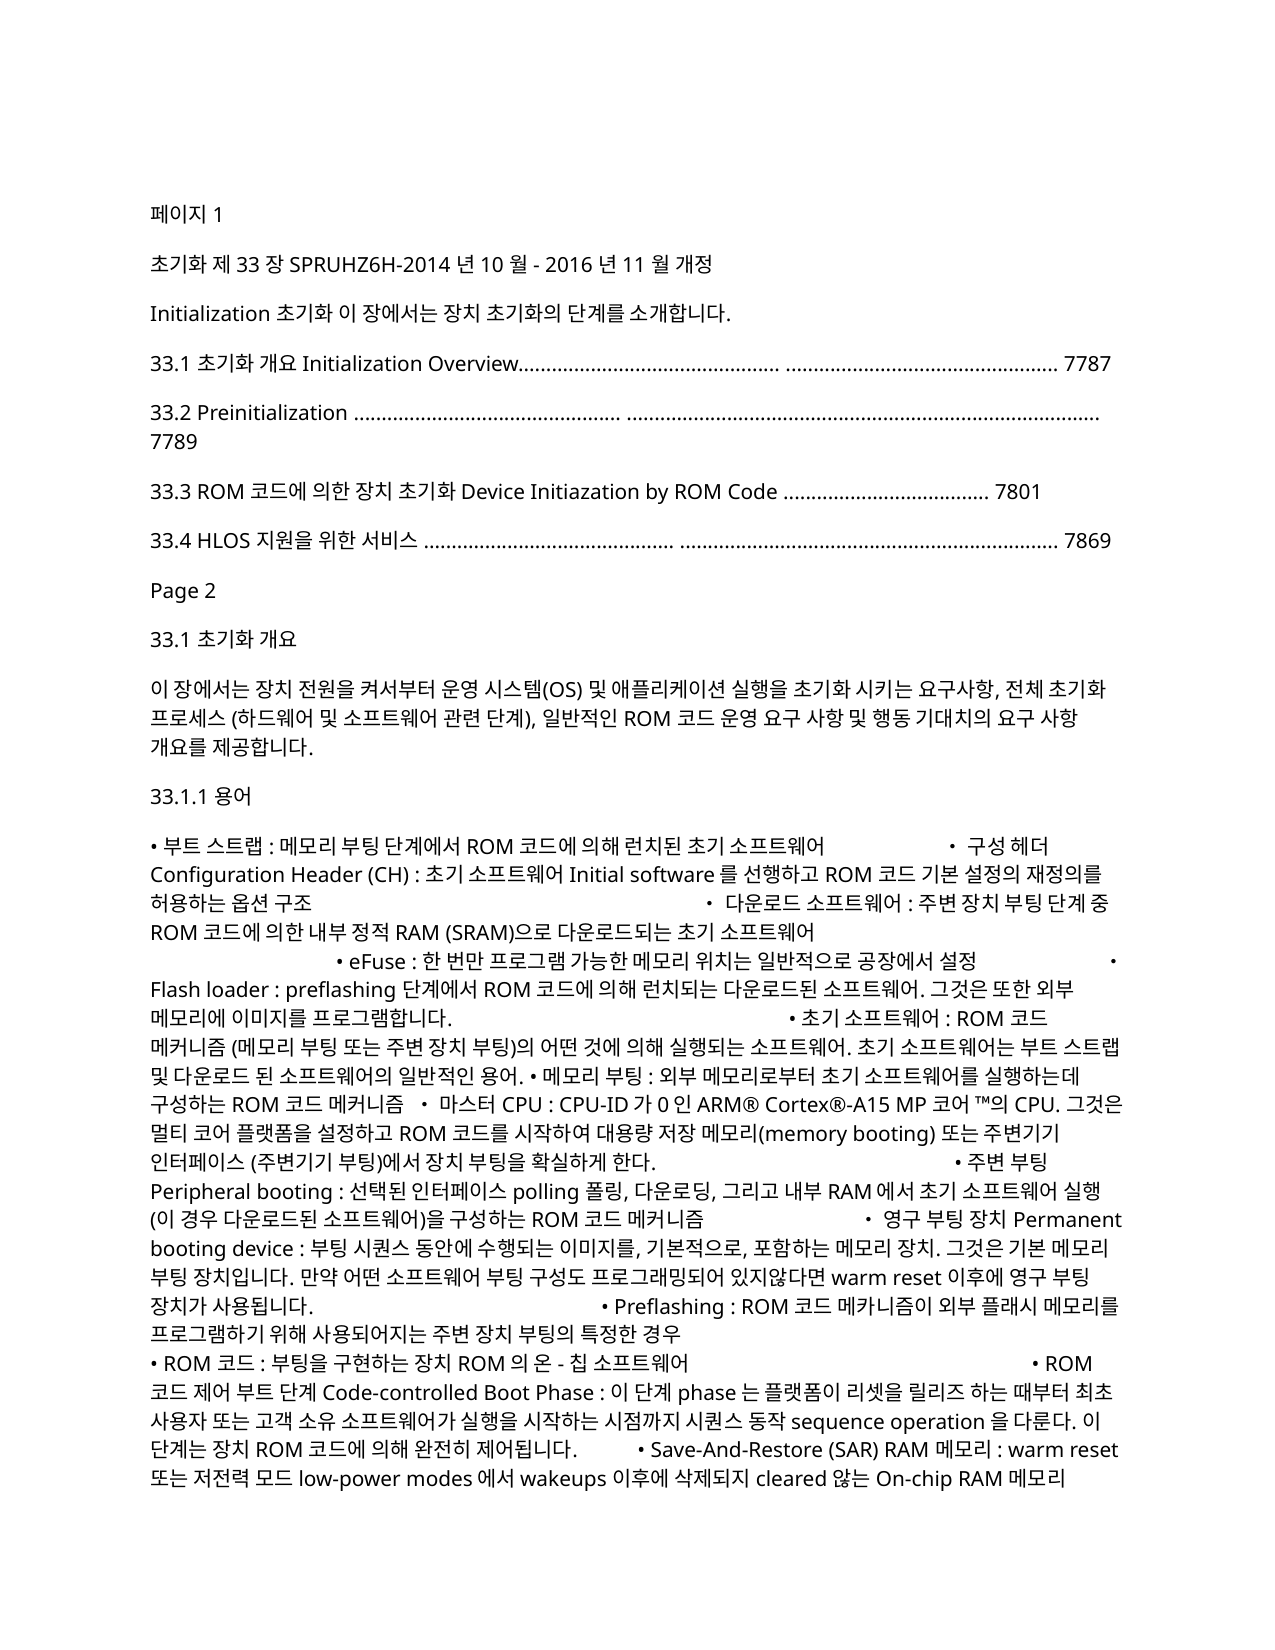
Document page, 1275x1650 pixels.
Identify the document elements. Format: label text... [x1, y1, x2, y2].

text 33.3 ROM 코드에 의한 장치 초기화 Device Initiazation by ROM Code ..................................... 7801 [150, 476, 1125, 505]
text 33.4 HLOS 지원을 위한 서비스 ............................................. .................................................................... 7869 [150, 526, 1125, 554]
text 33.2 Preinitialization ................................................ ..................................................................................... 7789 [150, 398, 1125, 455]
text 33.1 초기화 개요 Initialization Overview............................................... ................................................. 7787 [150, 348, 1125, 377]
text 33.1 초기화 개요 [150, 625, 1125, 654]
text 페이지 1 [150, 199, 1125, 228]
text Page 2 [150, 575, 1125, 604]
text 초기화 제 33 장 SPRUHZ6H-2014 년 10 월 - 2016 년 11 월 개정 [150, 249, 1125, 278]
text 이 장에서는 장치 전원을 켜서부터 운영 시스템(OS) 및 애플리케이션 실행을 초기화 시키는 요구사항, 전체 초기화 프로세스 (하드웨어 및 소프트웨어 관련 단계), 일반적인 ROM 코드 운영 요구 사항 및 행동 기대치의 요구 사항 개요를 제공합니다. [150, 674, 1125, 761]
text Initialization 초기화 이 장에서는 장치 초기화의 단계를 소개합니다. [150, 299, 1125, 327]
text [150, 831, 1125, 1492]
text 33.1.1 용어 [150, 782, 1125, 810]
